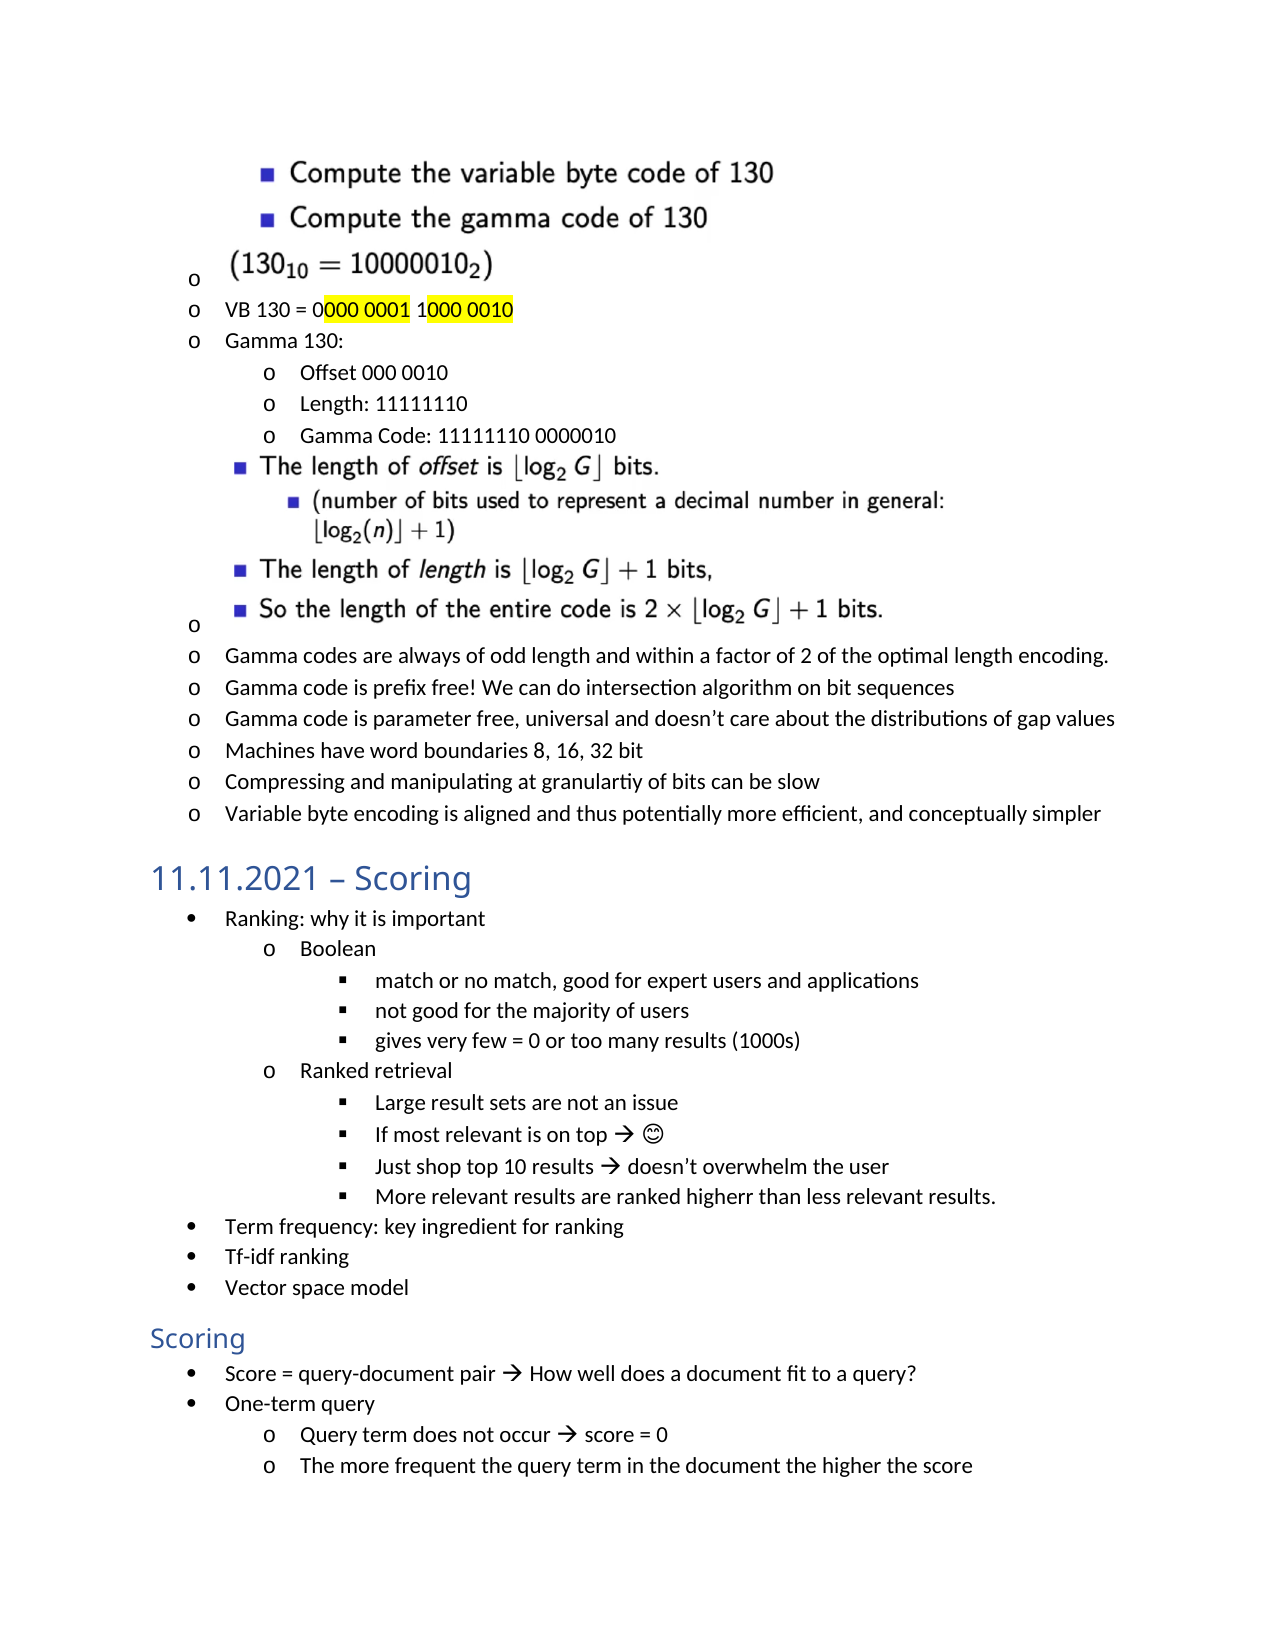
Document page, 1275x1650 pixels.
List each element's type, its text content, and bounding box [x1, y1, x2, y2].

list match or no match, good for expert users and applications [337, 966, 1125, 994]
list The more frequent the query term in the document the higher the score [262, 1451, 1125, 1480]
list gives very few = 0 or too many results (1000s) [337, 1026, 1125, 1054]
list Just shop top 10 results doesn’t overwhelm the user [337, 1152, 1125, 1180]
list Tf-idf ranking [187, 1242, 1125, 1271]
list Compressing and manipulating at granulartiy of bits can be slow [187, 767, 1125, 796]
subtitle Scoring [150, 1319, 1125, 1356]
list Large result sets are not an issue [337, 1088, 1125, 1116]
list Offset 000 0010 [262, 358, 1125, 387]
list One-term query [187, 1389, 1125, 1418]
list Vector space model [187, 1273, 1125, 1301]
list Term frequency: key ingredient for ranking [187, 1212, 1125, 1240]
list Gamma code is parameter free, universal and doesn’t care about the distributions of gap values [187, 704, 1125, 733]
list More relevant results are ranked higherr than less relevant results. [337, 1182, 1125, 1210]
list not good for the majority of users [337, 996, 1125, 1024]
list Gamma code is prefix free! We can do intersection algorithm on bit sequences [187, 673, 1125, 702]
subtitle 11.11.2021 – Scoring [150, 855, 1125, 901]
picture [225, 150, 776, 286]
list If most relevant is on top [337, 1118, 1125, 1149]
list Gamma codes are always of odd length and within a factor of 2 of the optimal length encoding. [187, 641, 1125, 671]
list Gamma 130: [187, 326, 1125, 356]
list Machines have word boundaries 8, 16, 32 bit [187, 736, 1125, 765]
list Query term does not occur score = 0 [262, 1420, 1125, 1449]
list Ranked retrieval [262, 1056, 1125, 1086]
picture [225, 452, 952, 633]
list Length: 11111110 [262, 389, 1125, 418]
list Gamma Code: 11111110 0000010 [262, 421, 1125, 450]
list Variable byte encoding is aligned and thus potentially more efficient, and conceptually simpler [187, 799, 1125, 828]
list Boolean [262, 934, 1125, 963]
list Ranking: why it is important [187, 904, 1125, 932]
list VB 130 = 0000 0001 1000 0010 [187, 295, 1125, 324]
list Score = query-document pair How well does a document fit to a query? [187, 1359, 1125, 1387]
